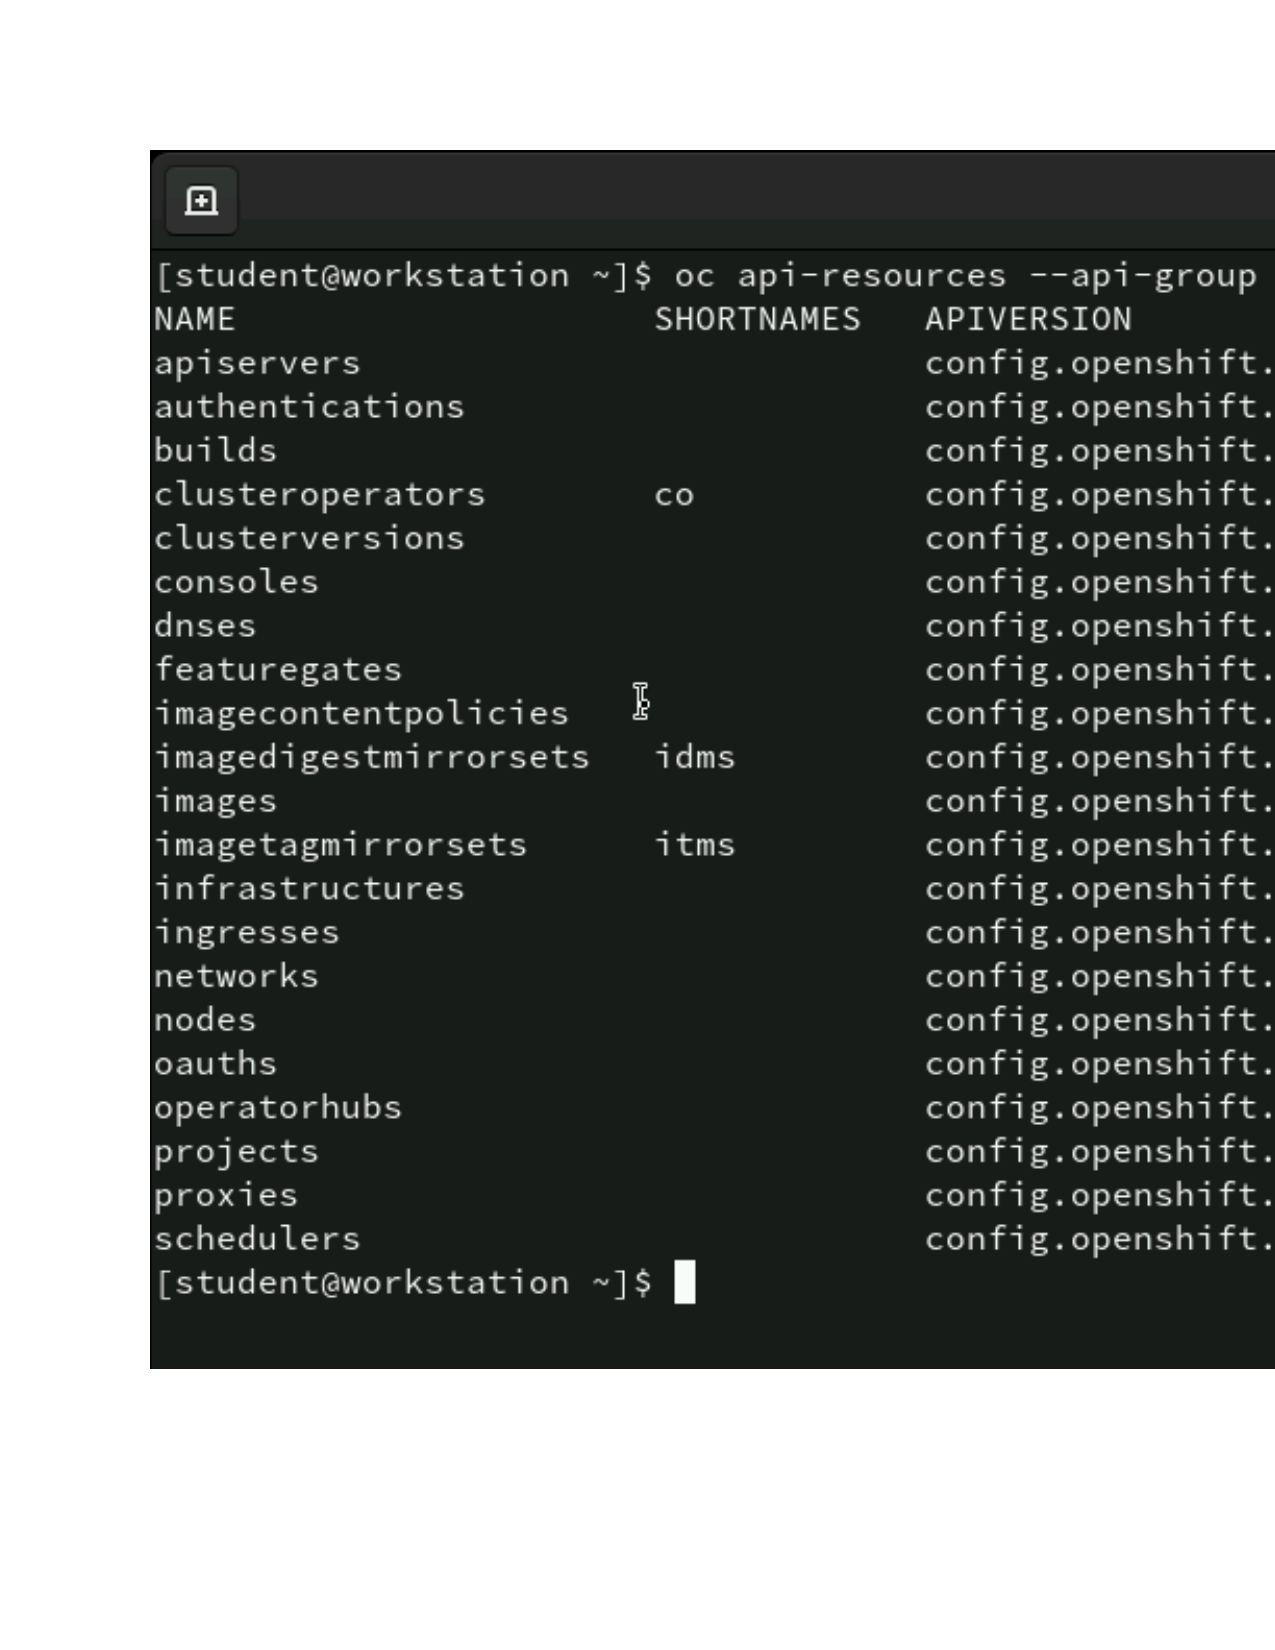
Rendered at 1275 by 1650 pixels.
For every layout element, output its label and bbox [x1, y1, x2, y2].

picture [150, 150, 1275, 1369]
